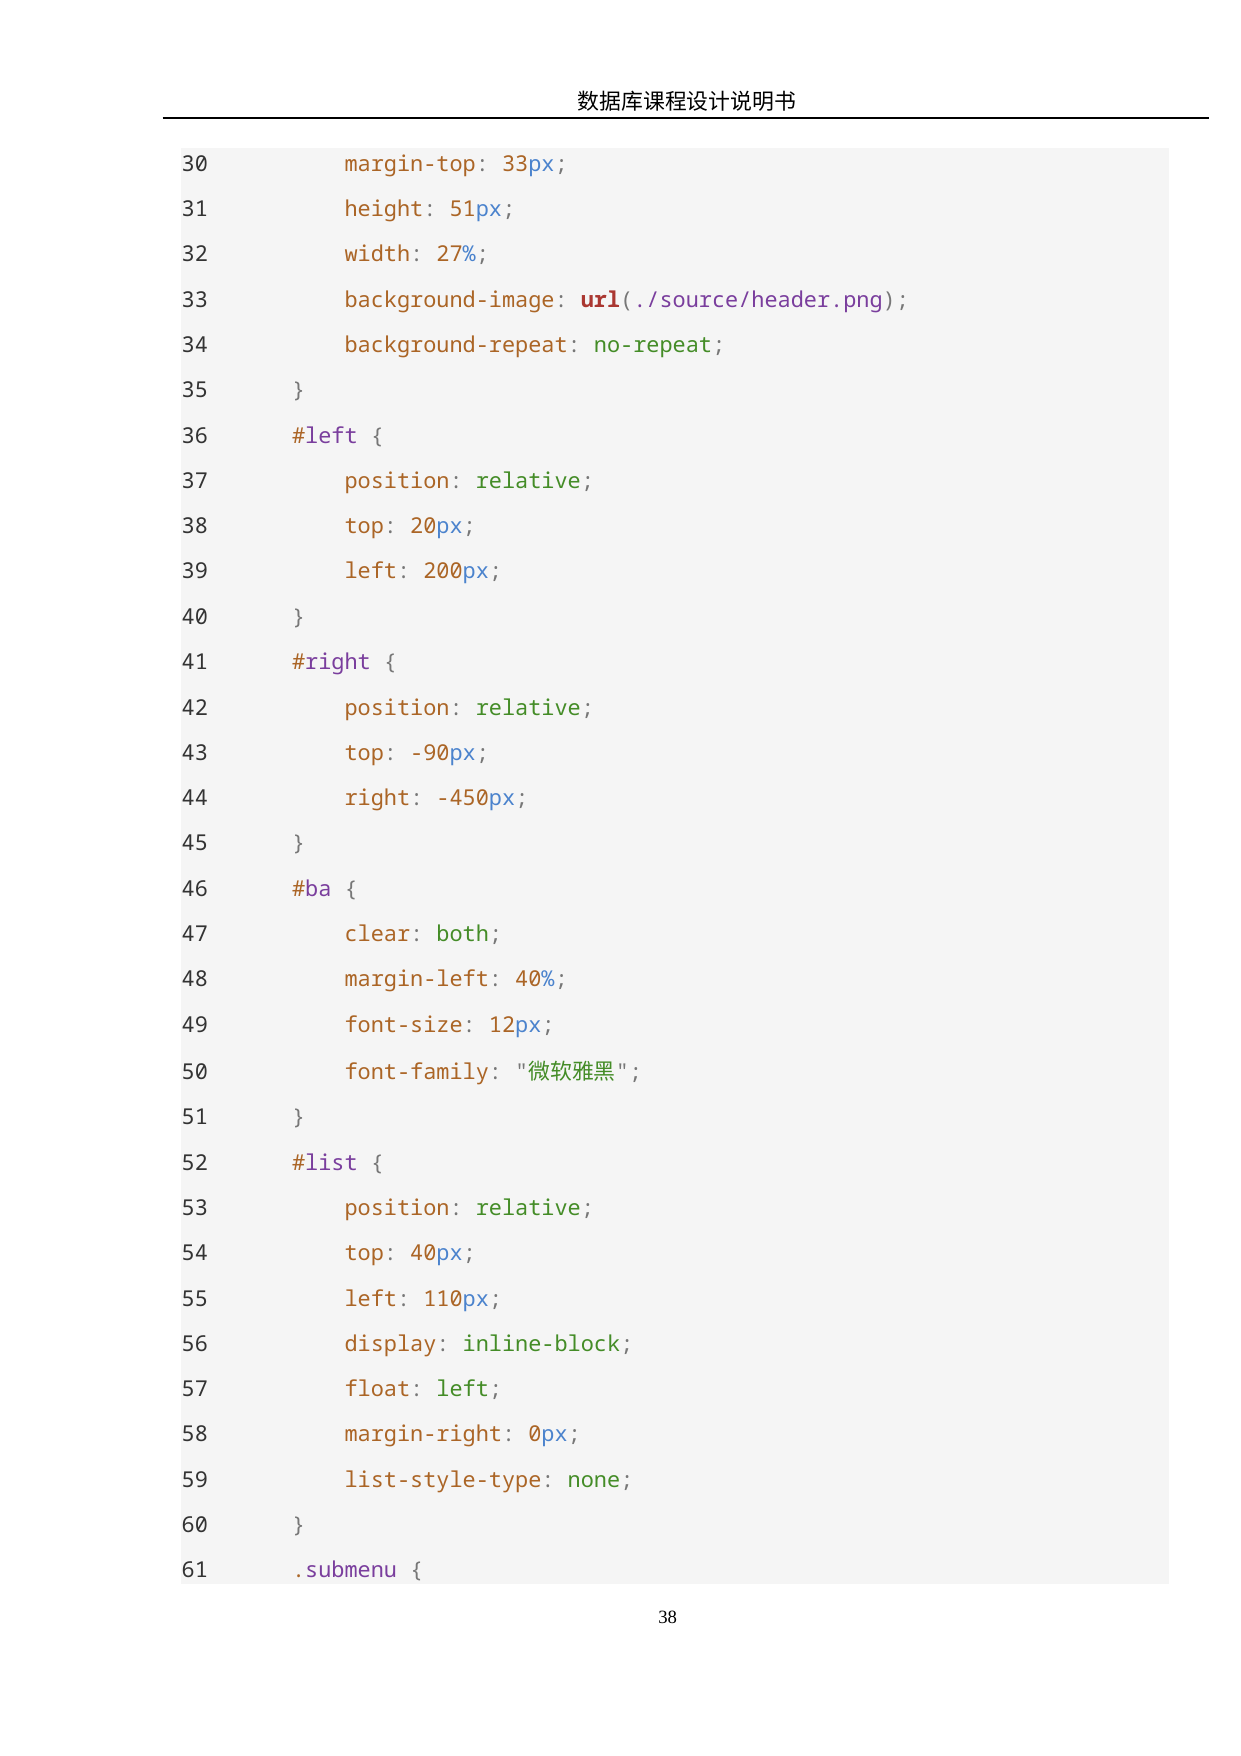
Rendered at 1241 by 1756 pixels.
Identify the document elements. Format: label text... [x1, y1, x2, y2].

list clear: both; [181, 918, 1169, 948]
list left: 110px; [181, 1282, 1169, 1312]
list } [181, 374, 1169, 404]
list } [181, 1101, 1169, 1131]
list float: left; [181, 1373, 1169, 1403]
list height: 51px; [181, 193, 1169, 223]
list } [181, 827, 1169, 857]
list background-image: url(./source/header.png); [181, 284, 1169, 313]
list top: 40px; [181, 1237, 1169, 1267]
list width: 27%; [181, 238, 1169, 268]
list left: 200px; [181, 556, 1169, 585]
list #ba { [181, 873, 1169, 902]
list margin-left: 40%; [181, 963, 1169, 993]
list position: relative; [181, 1192, 1169, 1222]
list } [181, 1509, 1169, 1539]
list display: inline-block; [181, 1328, 1169, 1358]
list position: relative; [181, 465, 1169, 495]
list margin-top: 33px; [181, 148, 1169, 177]
list right: -450px; [181, 782, 1169, 812]
list top: -90px; [181, 737, 1169, 767]
list #right { [181, 646, 1169, 676]
list .submenu { [181, 1554, 1169, 1584]
list background-repeat: no-repeat; [181, 329, 1169, 359]
list position: relative; [181, 691, 1169, 721]
list } [181, 601, 1169, 631]
list font-size: 12px; [181, 1009, 1169, 1038]
list font-family: "微软雅黑"; [181, 1054, 1169, 1086]
list margin-right: 0px; [181, 1418, 1169, 1448]
list #left { [181, 419, 1169, 449]
list list-style-type: none; [181, 1464, 1169, 1493]
list #list { [181, 1147, 1169, 1176]
list top: 20px; [181, 510, 1169, 540]
